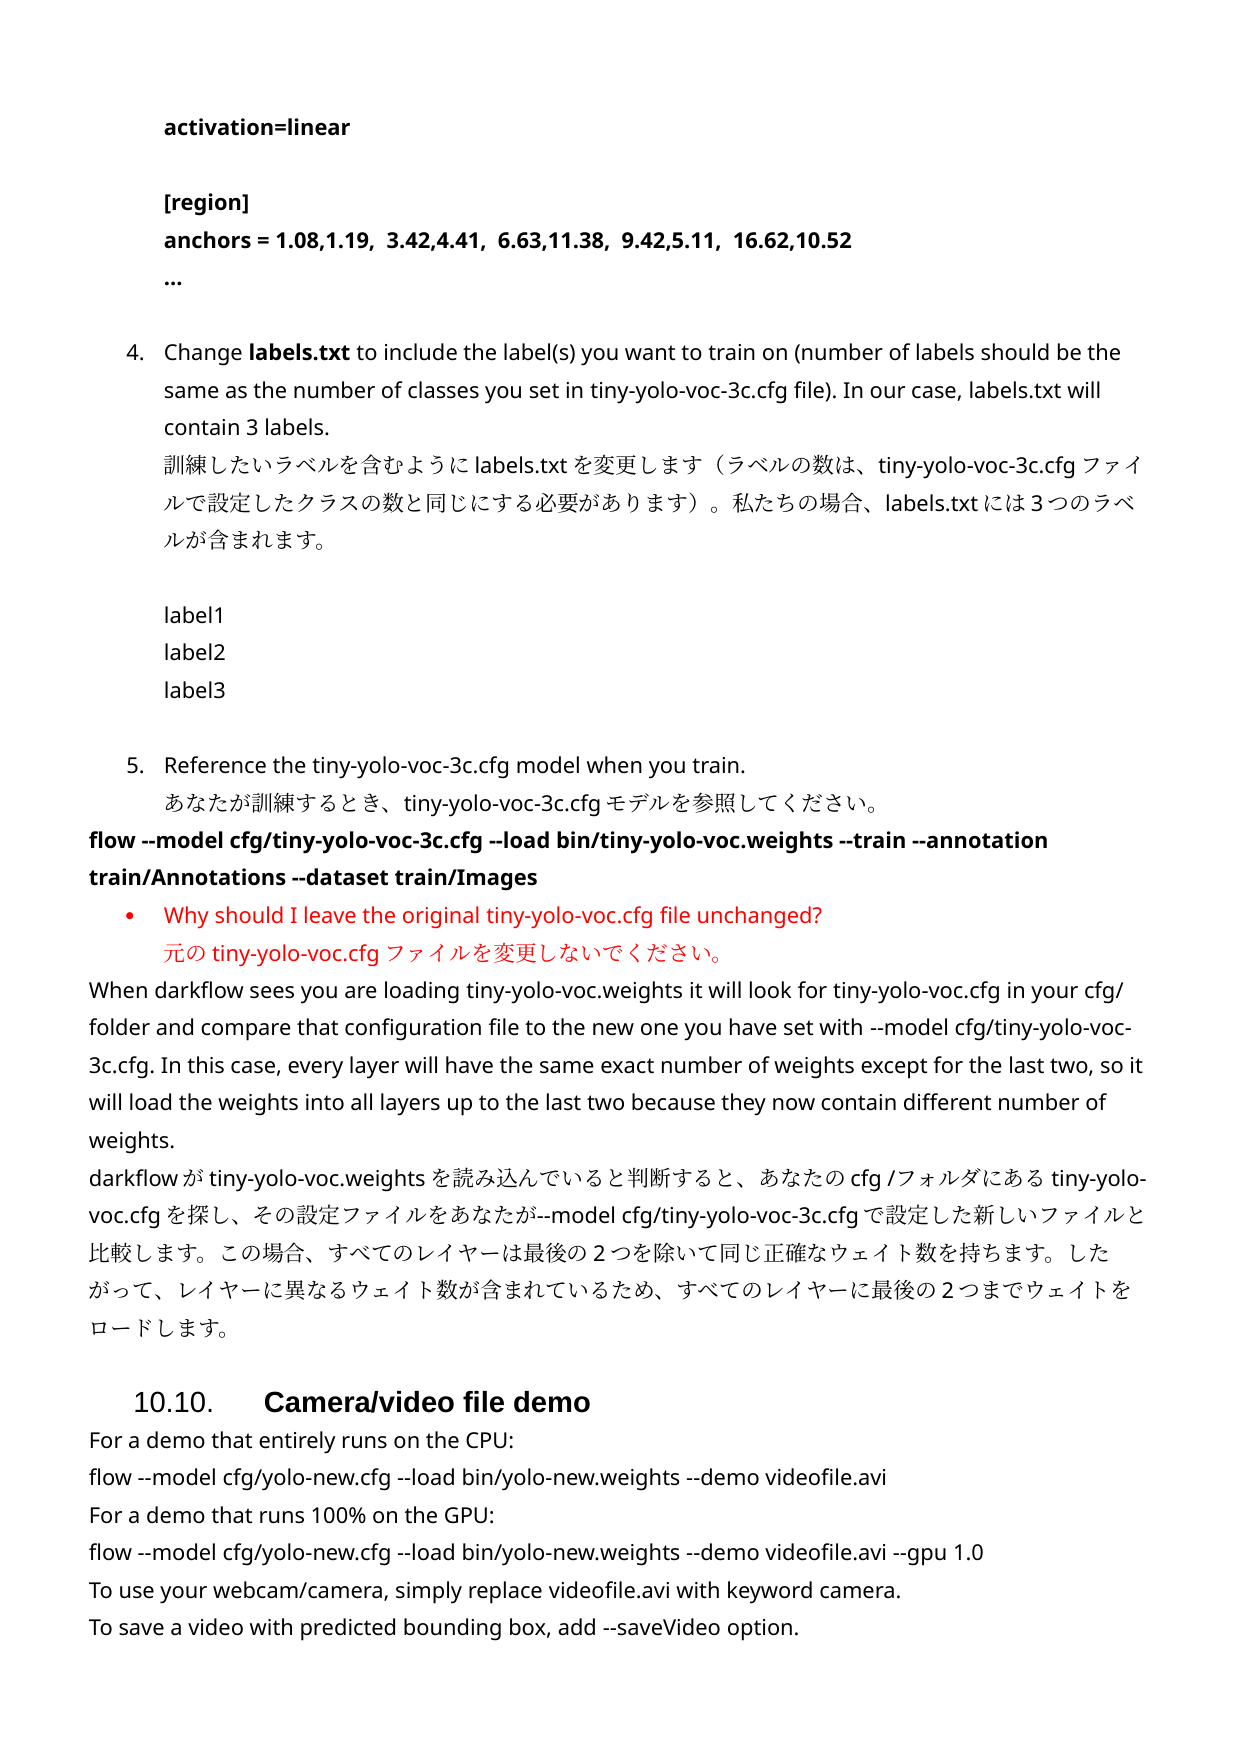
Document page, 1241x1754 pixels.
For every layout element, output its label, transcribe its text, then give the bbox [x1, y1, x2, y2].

text When darkflow sees you are loading tiny-yolo-voc.weights it will look for tiny-yolo-voc.cfg in your cfg/ folder and compare that configuration file to the new one you have set with --model cfg/tiny-yolo-voc-3c.cfg. In this case, every layer will have the same exact number of weights except for the last two, so it will load the weights into all layers up to the last two because they now contain different number of weights. [89, 971, 1152, 1158]
text activation=linear [164, 108, 1152, 146]
text flow --model cfg/yolo-new.cfg --load bin/yolo-new.weights --demo videofile.avi [89, 1458, 1152, 1496]
text To use your webcam/camera, simply replace videofile.avi with keyword camera. [89, 1571, 1152, 1608]
text ... [164, 258, 1152, 296]
list Why should I leave the original tiny-yolo-voc.cfg file unchanged? [126, 896, 1152, 933]
text [region] [164, 183, 1152, 221]
text あなたが訓練するとき、tiny-yolo-voc-3c.cfgモデルを参照してください。 [164, 783, 1152, 821]
text label1 [164, 596, 1152, 633]
text label3 [164, 671, 1152, 708]
text For a demo that entirely runs on the CPU: [89, 1421, 1152, 1458]
text For a demo that runs 100% on the GPU: [89, 1496, 1152, 1533]
list Reference the tiny-yolo-voc-3c.cfg model when you train. [126, 746, 1152, 783]
text To save a video with predicted bounding box, add --saveVideo option. [89, 1608, 1152, 1646]
text anchors = 1.08,1.19, 3.42,4.41, 6.63,11.38, 9.42,5.11, 16.62,10.52 [164, 221, 1152, 258]
text 元のtiny-yolo-voc.cfgファイルを変更しないでください。 [164, 933, 1152, 971]
text label2 [164, 633, 1152, 671]
text flow --model cfg/tiny-yolo-voc-3c.cfg --load bin/tiny-yolo-voc.weights --train --annotation train/Annotations --dataset train/Images [89, 821, 1152, 896]
text darkflowがtiny-yolo-voc.weightsを読み込んでいると判断すると、あなたのcfg /フォルダにあるtiny-yolo-voc.cfgを探し、その設定ファイルをあなたが--model cfg/tiny-yolo-voc-3c.cfgで設定した新しいファイルと比較します。この場合、すべてのレイヤーは最後の2つを除いて同じ正確なウェイト数を持ちます。したがって、レイヤーに異なるウェイト数が含まれているため、すべてのレイヤーに最後の2つまでウェイトをロードします。 [89, 1158, 1152, 1346]
subtitle Camera/video file demo [133, 1383, 1152, 1421]
text flow --model cfg/yolo-new.cfg --load bin/yolo-new.weights --demo videofile.avi --gpu 1.0 [89, 1533, 1152, 1571]
text 訓練したいラベルを含むようにlabels.txtを変更します（ラベルの数は、tiny-yolo-voc-3c.cfgファイルで設定したクラスの数と同じにする必要があります）。私たちの場合、labels.txtには3つのラベルが含まれます。 [164, 446, 1152, 558]
list Change labels.txt to include the label(s) you want to train on (number of labels should be the same as the number of classes you set in tiny-yolo-voc-3c.cfg file). In our case, labels.txt will contain 3 labels. [126, 333, 1152, 446]
